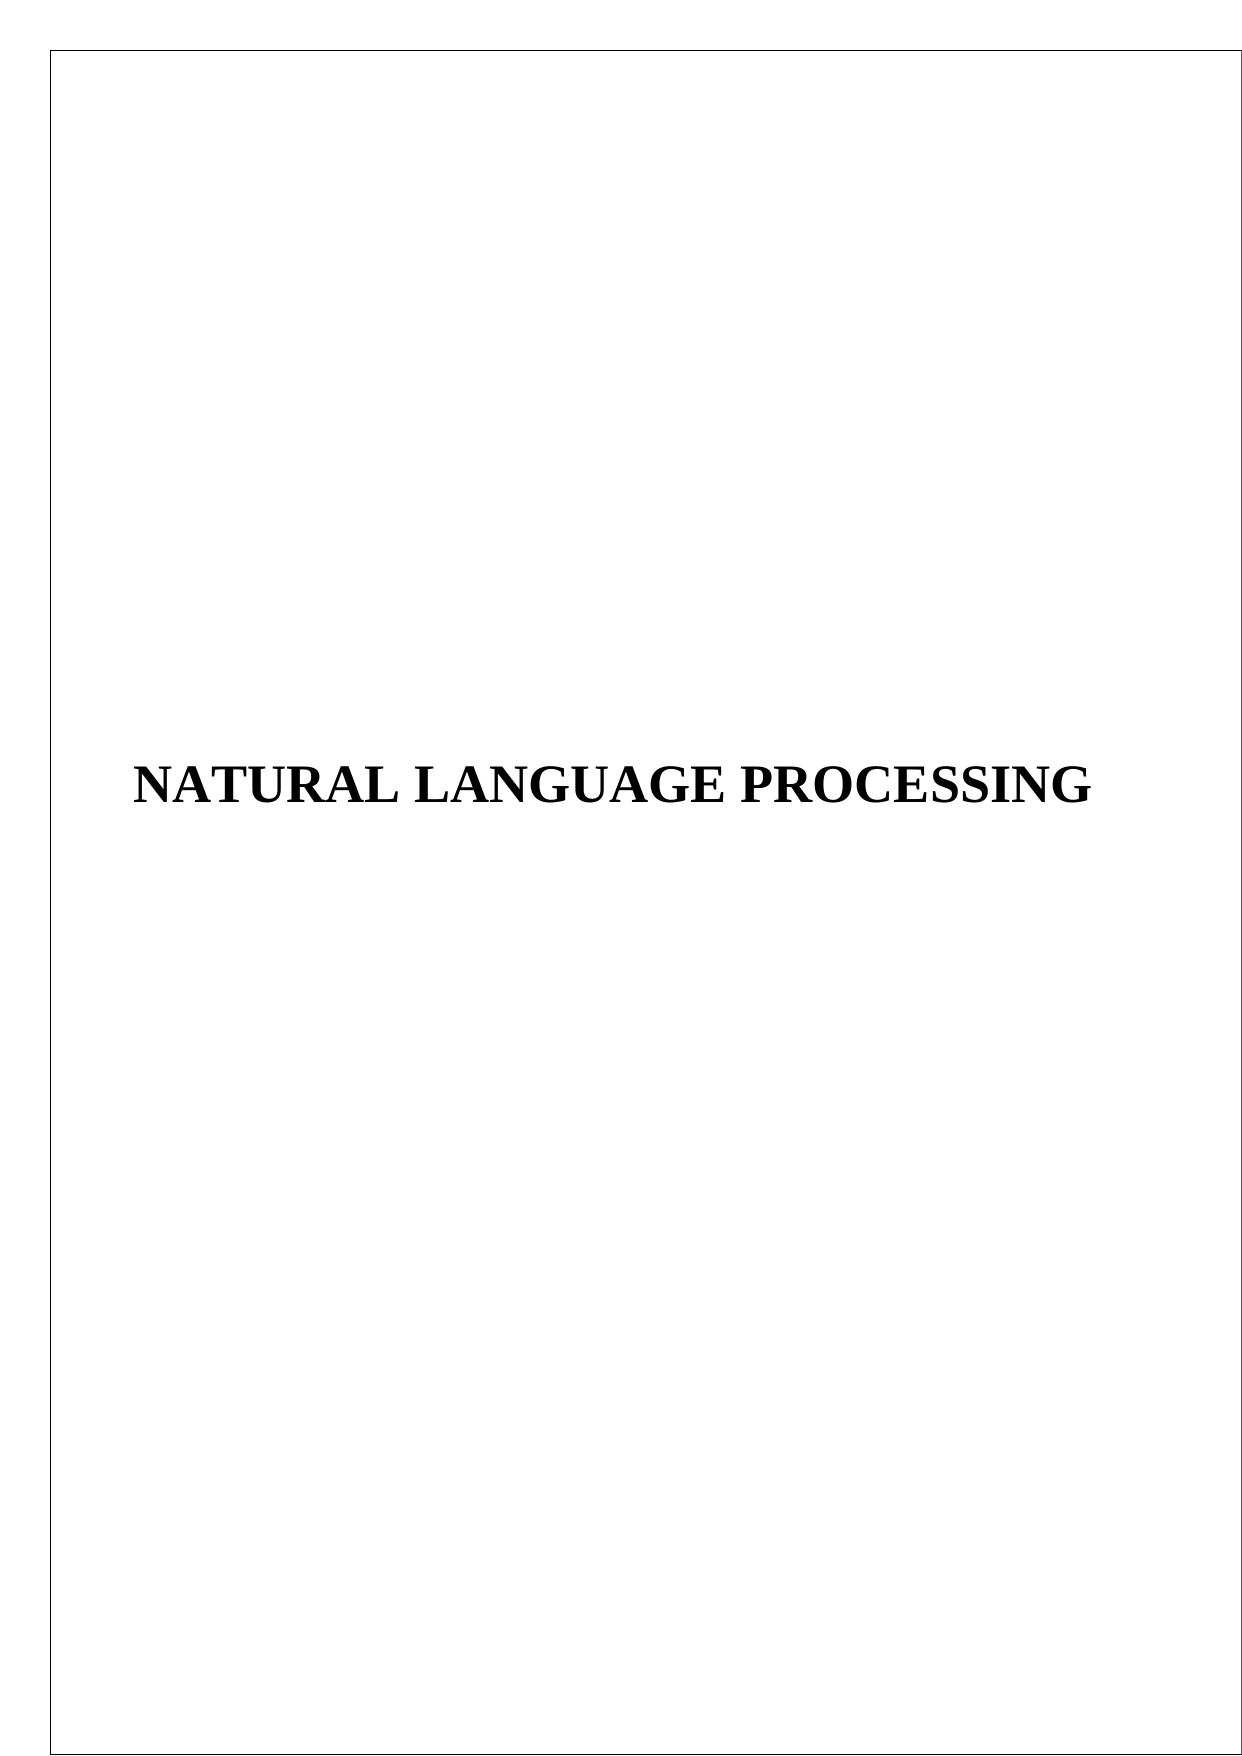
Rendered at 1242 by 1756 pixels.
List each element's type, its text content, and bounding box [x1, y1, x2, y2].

subtitle NATURAL LANGUAGE PROCESSING [133, 752, 1152, 814]
